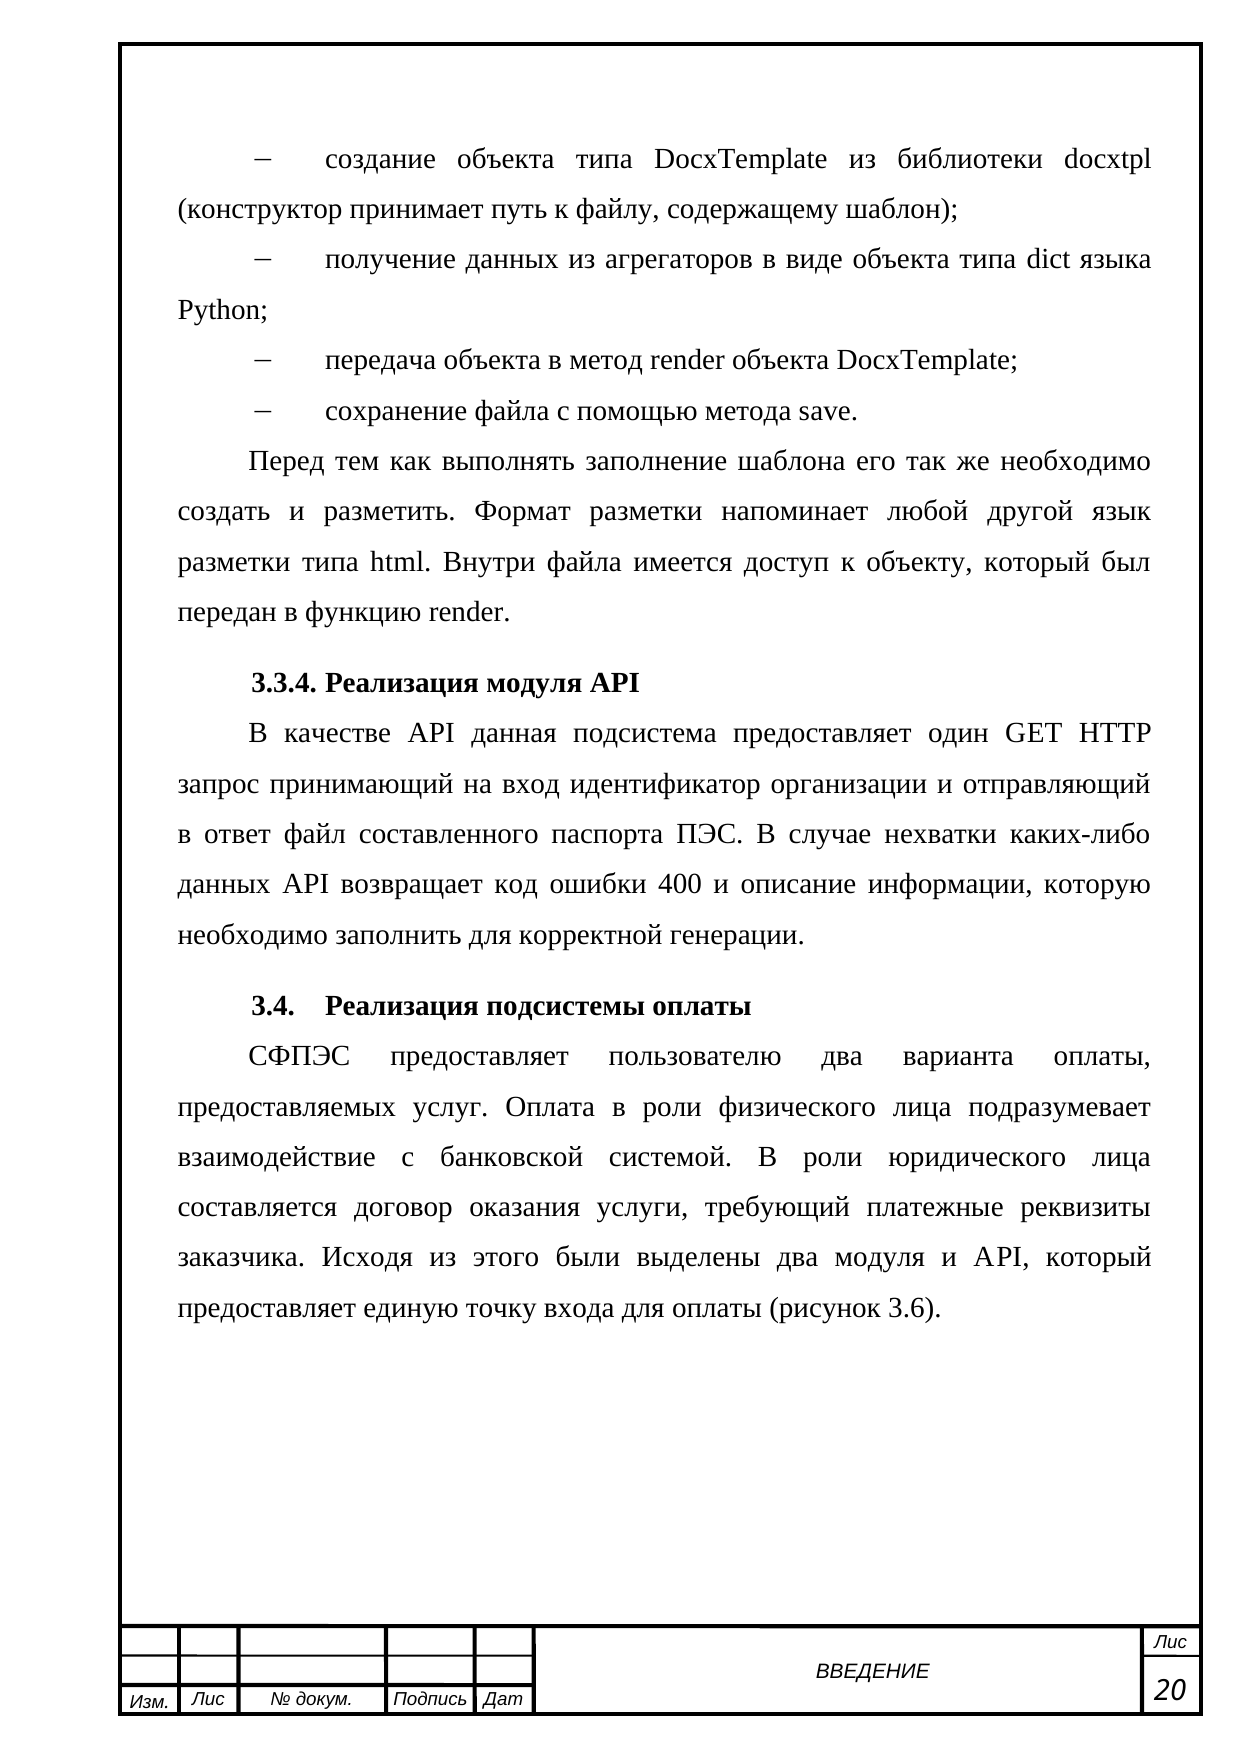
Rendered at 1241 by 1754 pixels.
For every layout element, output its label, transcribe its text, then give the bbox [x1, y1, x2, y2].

text Перед тем как выполнять заполнение шаблона его так же необходимо создать и разметить. Формат разметки напоминает любой другой язык разметки типа html. Внутри файла имеется доступ к объекту, который был передан в функцию render. [177, 443, 1152, 628]
list получение данных из агрегаторов в виде объекта типа dict языка Python; [177, 242, 1152, 326]
list сохранение файла с помощью метода save. [177, 393, 1152, 426]
text В качестве API данная подсистема предоставляет один GET HTTP запрос принимающий на вход идентификатор организации и отправляющий в ответ файл составленного паспорта ПЭС. В случае нехватки каких-либо данных API возвращает код ошибки 400 и описание информации, которую необходимо заполнить для корректной генерации. [177, 716, 1152, 950]
subtitle Реализация модуля API [177, 665, 1152, 699]
list создание объекта типа DocxTemplate из библиотеки docxtpl (конструктор принимает путь к файлу, содержащему шаблон); [177, 141, 1152, 225]
subtitle Реализация подсистемы оплаты [177, 988, 1152, 1022]
text СФПЭС предоставляет пользователю два варианта оплаты, предоставляемых услуг. Оплата в роли физического лица подразумевает взаимодействие с банковской системой. В роли юридического лица составляется договор оказания услуги, требующий платежные реквизиты заказчика. Исходя из этого были выделены два модуля и API, который предоставляет единую точку входа для оплаты (рисунок 3.6). [177, 1038, 1152, 1323]
list передача объекта в метод render объекта DocxTemplate; [177, 342, 1152, 376]
